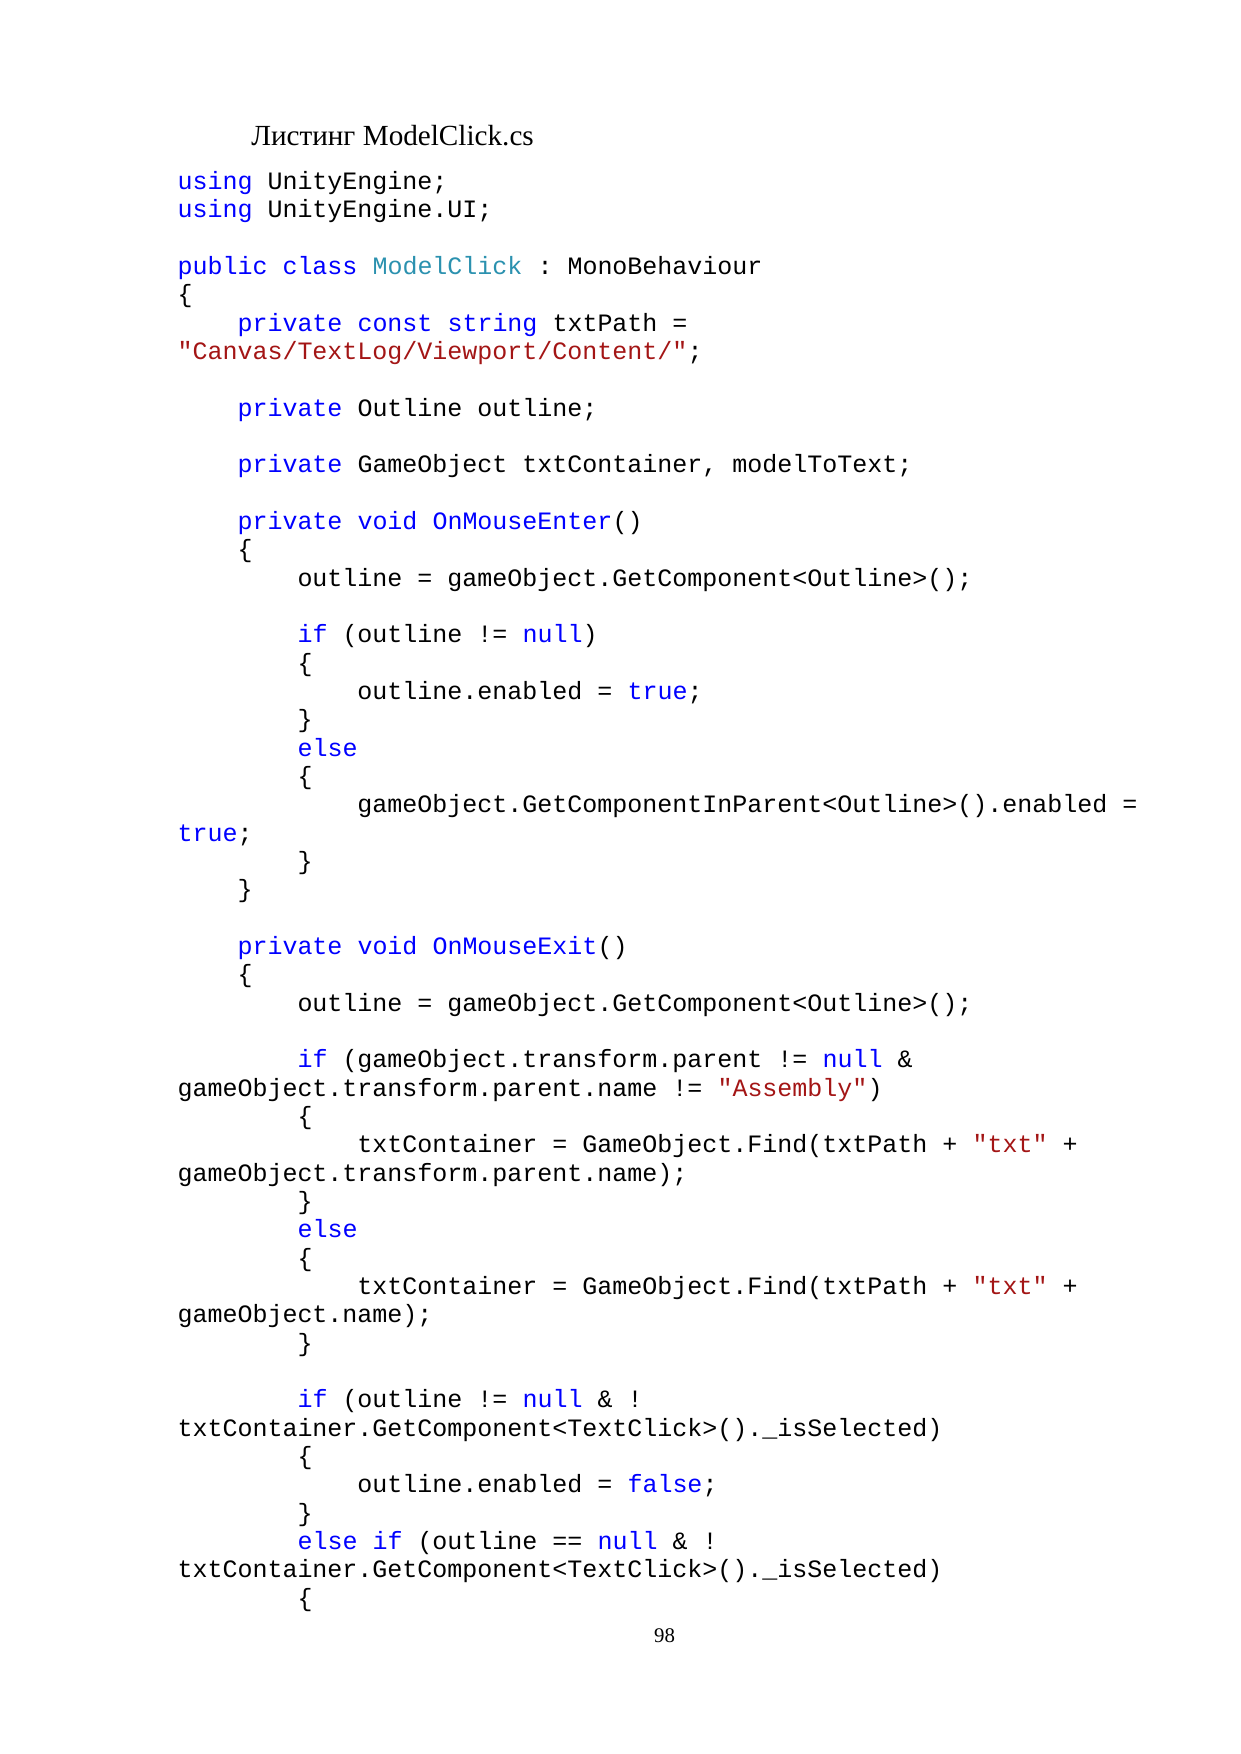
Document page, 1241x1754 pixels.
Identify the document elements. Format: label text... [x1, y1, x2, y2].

text gameObject.GetComponentInParent<Outline>().enabled = true; [177, 792, 1152, 848]
text if (outline != null) [177, 622, 1152, 650]
text } [177, 848, 1152, 877]
text { [177, 537, 1152, 565]
text else [177, 735, 1152, 763]
text private const string txtPath = "Canvas/TextLog/Viewport/Content/"; [177, 310, 1152, 367]
text outline.enabled = true; [177, 678, 1152, 707]
text { [177, 1103, 1152, 1132]
text txtContainer = GameObject.Find(txtPath + "txt" + gameObject.transform.parent.name); [177, 1132, 1152, 1188]
text } [177, 1330, 1152, 1358]
text } [177, 877, 1152, 905]
text outline = gameObject.GetComponent<Outline>(); [177, 565, 1152, 593]
text using UnityEngine.UI; [177, 197, 1152, 225]
text using UnityEngine; [177, 168, 1152, 197]
text else if (outline == null & !txtContainer.GetComponent<TextClick>()._isSelected) [177, 1528, 1152, 1585]
text { [177, 1443, 1152, 1472]
text outline = gameObject.GetComponent<Outline>(); [177, 990, 1152, 1018]
text private void OnMouseEnter() [177, 508, 1152, 537]
text { [177, 962, 1152, 990]
text private void OnMouseExit() [177, 933, 1152, 962]
text outline.enabled = false; [177, 1472, 1152, 1500]
text { [177, 1245, 1152, 1273]
text if (gameObject.transform.parent != null & gameObject.transform.parent.name != "Assembly") [177, 1047, 1152, 1103]
text { [177, 763, 1152, 792]
text { [177, 650, 1152, 678]
text private GameObject txtContainer, modelToText; [177, 452, 1152, 480]
text if (outline != null & !txtContainer.GetComponent<TextClick>()._isSelected) [177, 1387, 1152, 1443]
text Листинг ModelClick.cs [177, 118, 1152, 152]
text txtContainer = GameObject.Find(txtPath + "txt" + gameObject.name); [177, 1273, 1152, 1330]
text } [177, 707, 1152, 735]
text } [177, 1188, 1152, 1217]
text { [177, 282, 1152, 310]
text { [177, 1585, 1152, 1613]
text private Outline outline; [177, 395, 1152, 423]
text } [177, 1500, 1152, 1528]
text public class ModelClick : MonoBehaviour [177, 253, 1152, 282]
text else [177, 1217, 1152, 1245]
